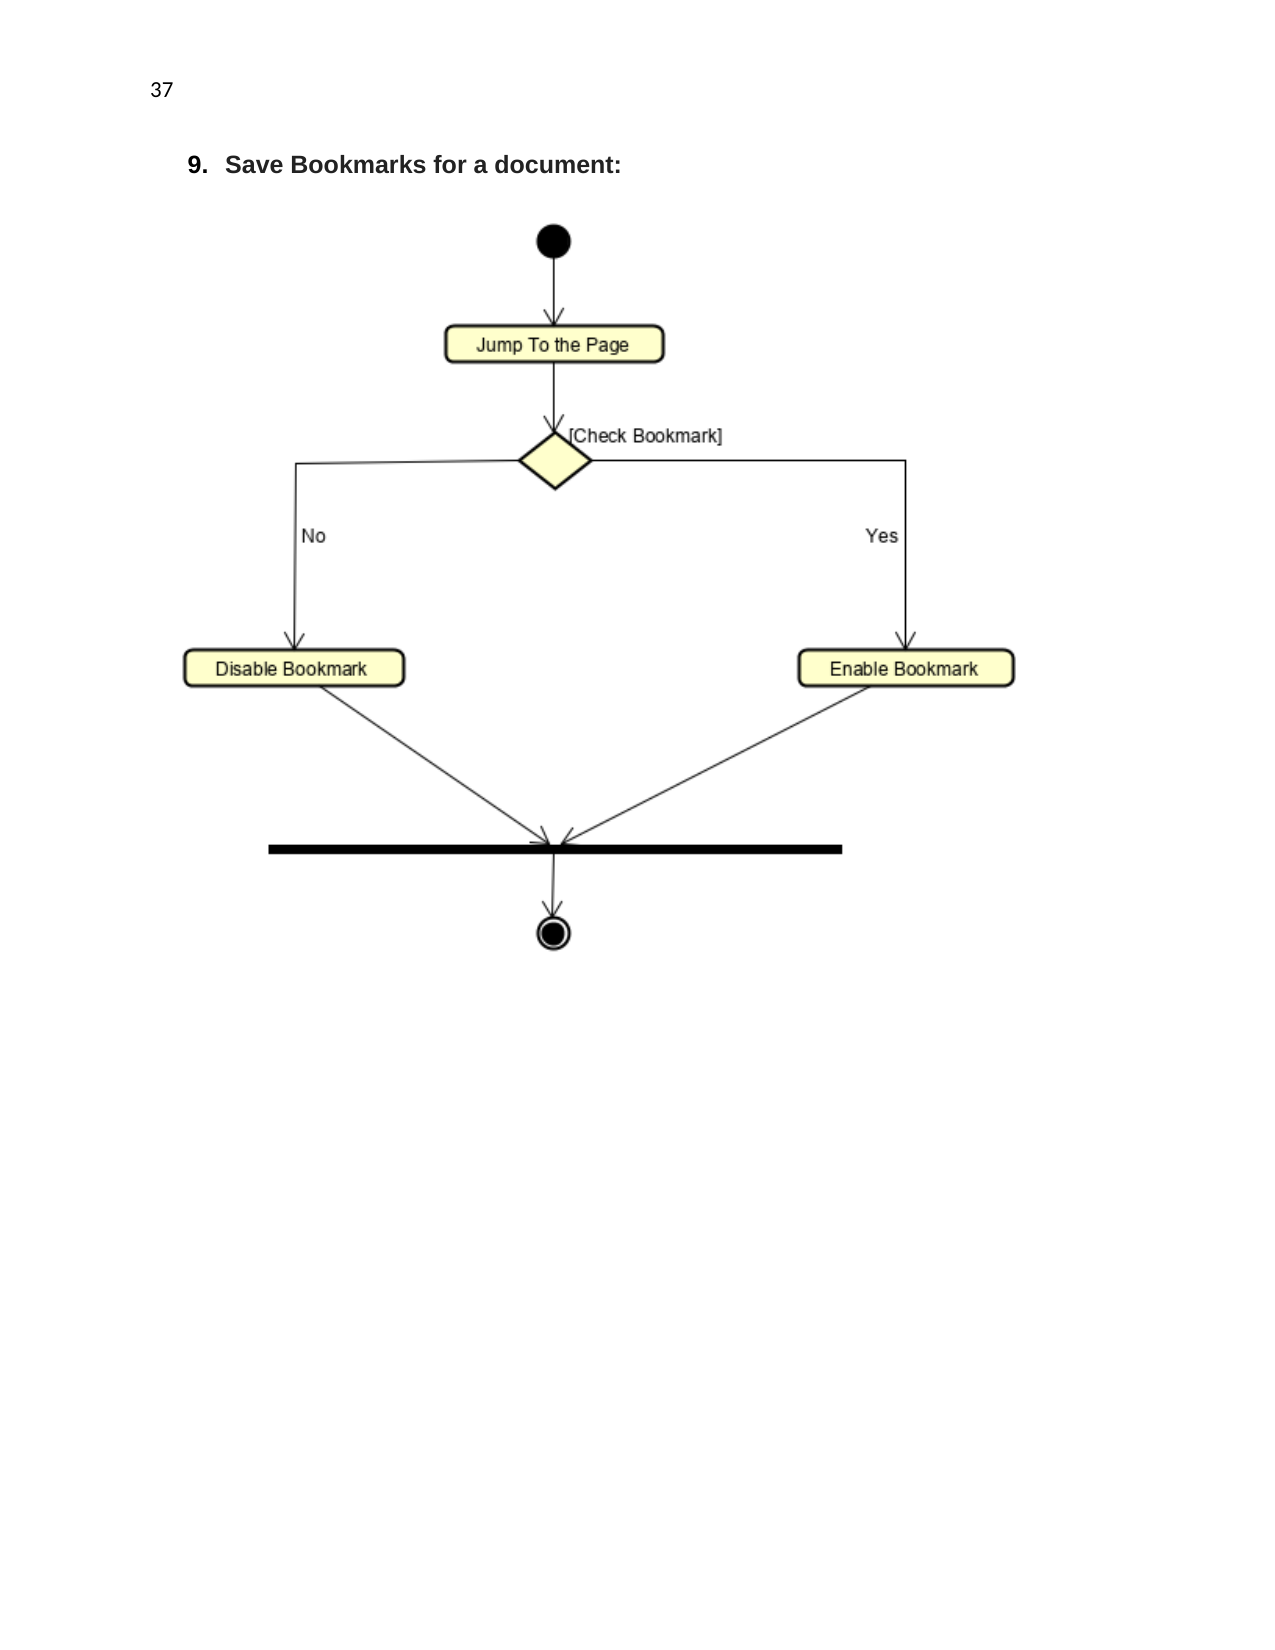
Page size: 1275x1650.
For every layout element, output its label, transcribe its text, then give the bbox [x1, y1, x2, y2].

picture [150, 197, 1066, 989]
list Save Bookmarks for a document: [187, 150, 1125, 179]
